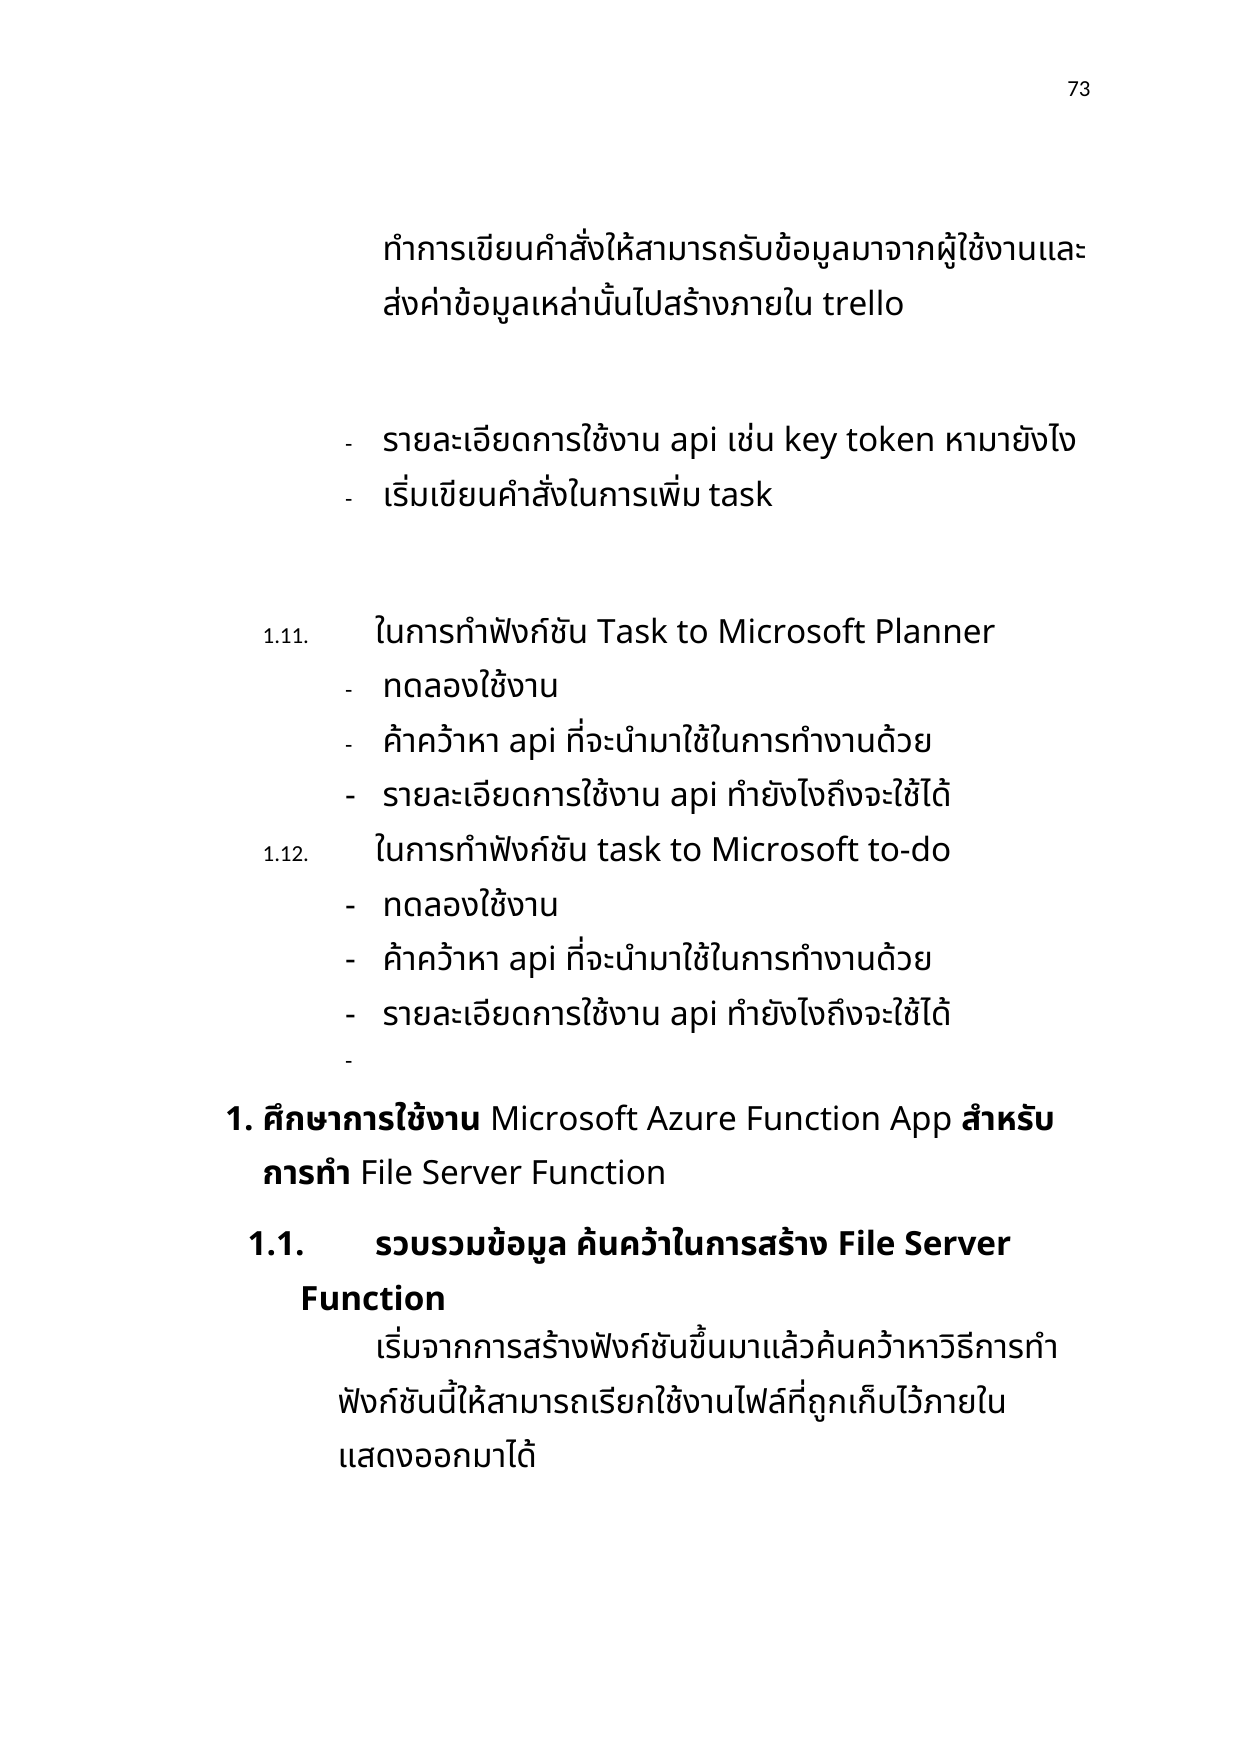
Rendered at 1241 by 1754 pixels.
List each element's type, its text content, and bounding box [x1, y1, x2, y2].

subtitle ศึกษาการใช้งาน Microsoft Azure Function App สำหรับการทำ File Server Function [225, 1094, 1090, 1199]
list ค้าคว้าหา api ที่จะนำมาใช้ในการทำงานด้วย [345, 935, 1090, 986]
list รายละเอียดการใช้งาน api เช่น key token หามายังไง [345, 416, 1090, 467]
list เริ่มเขียนคำสั่งในการเพิ่มtask [345, 471, 1090, 521]
list เริ่มจากการสร้างฟังก์ชันขึ้นมาแล้วค้นคว้าหาวิธีการทำฟังก์ชันนี้ให้สามารถเรียกใช้งานไฟล์ที่ถูกเก็บไว้ภายในแสดงออกมาได้ [337, 1323, 1090, 1482]
list รายละเอียดการใช้งาน api ทำยังไงถึงจะใช้ได้ [345, 989, 1090, 1040]
list ทดลองใช้งาน [345, 880, 1090, 931]
list ในการทำฟังก์ชัน task to Microsoft to-do [262, 826, 1090, 876]
list ทดลองใช้งาน [345, 662, 1090, 713]
list รายละเอียดการใช้งาน api ทำยังไงถึงจะใช้ได้ [345, 771, 1090, 822]
list ค้าคว้าหา api ที่จะนำมาใช้ในการทำงานด้วย [345, 717, 1090, 767]
list รวบรวมข้อมูล ค้นคว้าในการสร้าง File Server Function [247, 1220, 1090, 1320]
list ในการทำฟังก์ชัน Task to Microsoft Planner [262, 608, 1090, 658]
